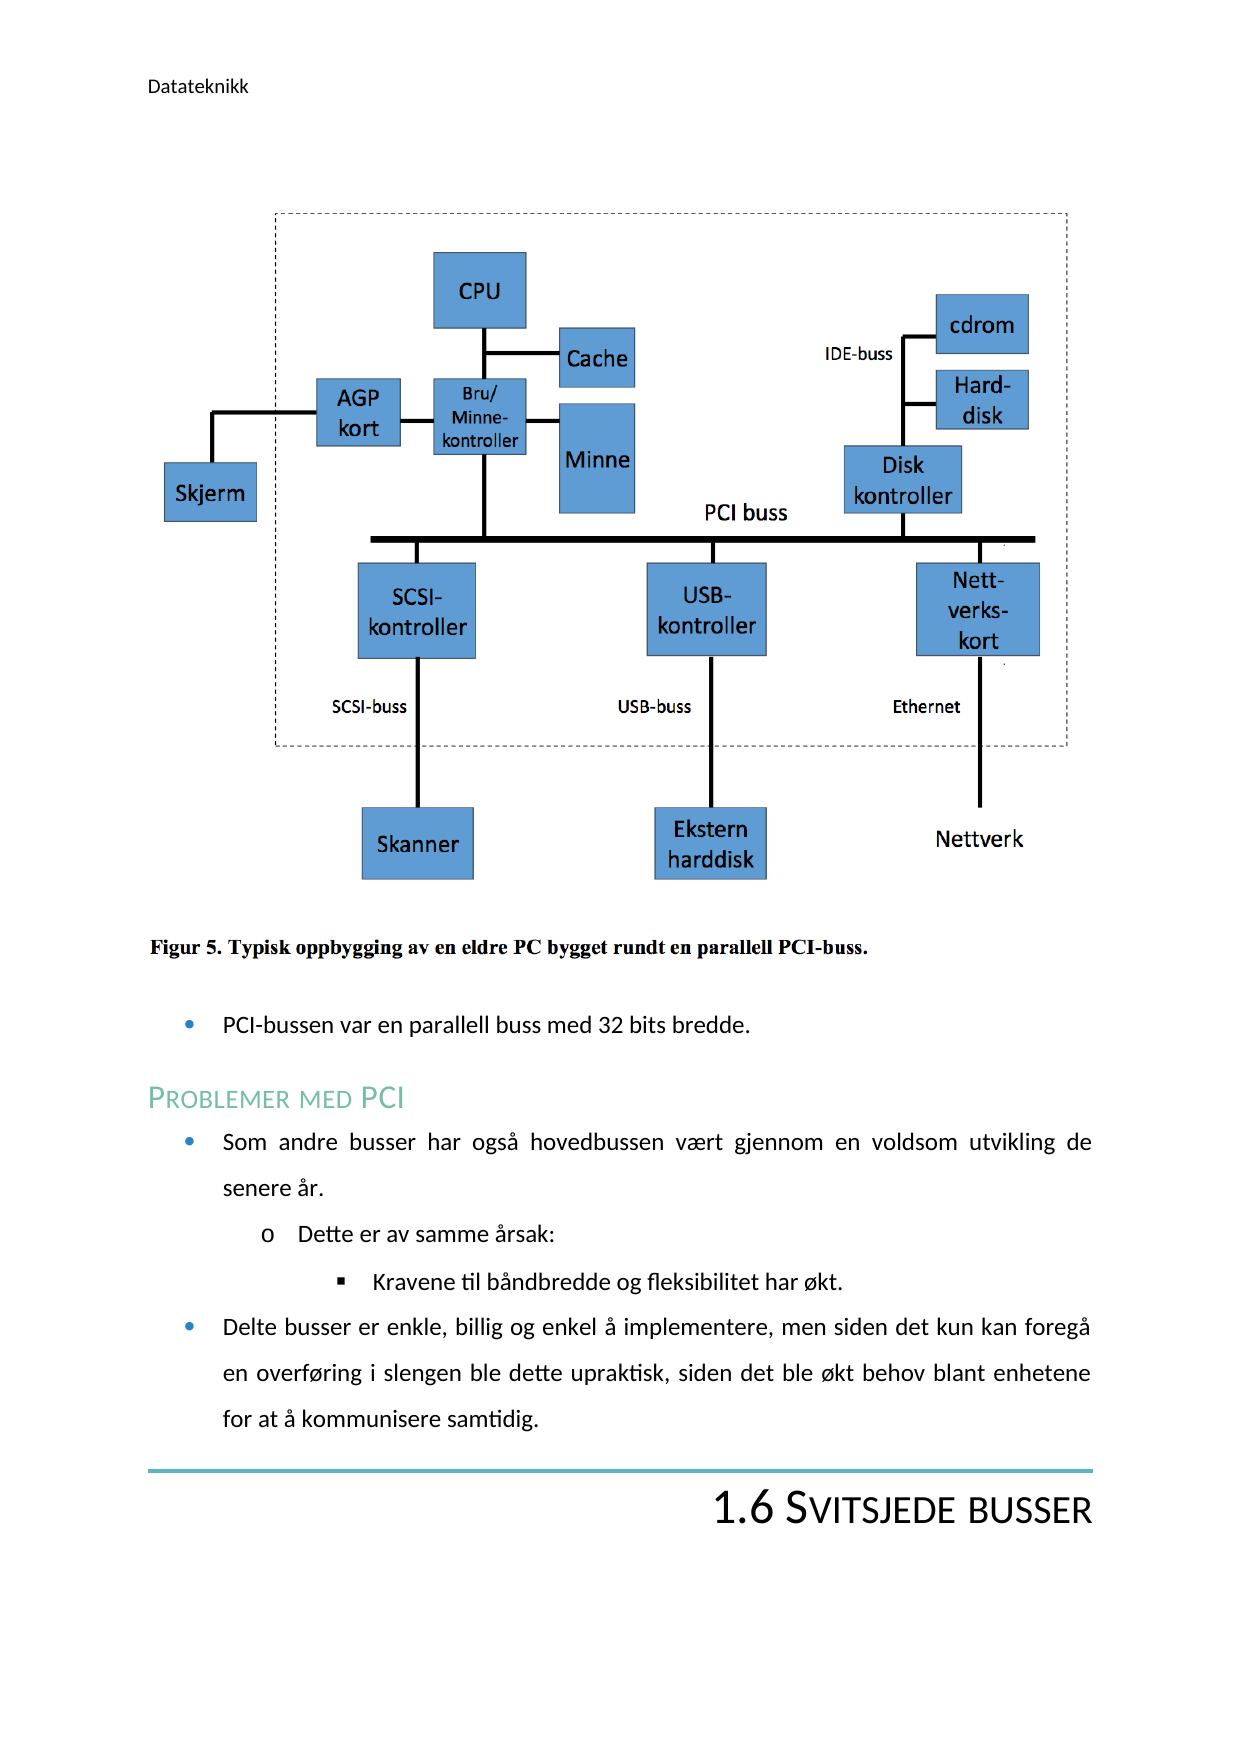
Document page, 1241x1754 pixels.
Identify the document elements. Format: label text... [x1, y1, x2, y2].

list Delte busser er enkle, billig og enkel å implementere, men siden det kun kan foregå en overføring i slengen ble dette upraktisk, siden det ble økt behov blant enhetene for at å kommunisere samtidig. [185, 1311, 1093, 1433]
list Dette er av samme årsak: [260, 1218, 1093, 1250]
title 1.6 Svitsjede busser [148, 1473, 1093, 1536]
list Kravene til båndbredde og fleksibilitet har økt. [335, 1266, 1093, 1296]
picture [147, 173, 1092, 985]
list Som andre busser har også hovedbussen vært gjennom en voldsom utvikling de senere år. [185, 1127, 1093, 1203]
list PCI-bussen var en parallell buss med 32 bits bredde. [185, 1009, 1093, 1040]
subtitle Problemer med PCI [148, 1076, 1093, 1116]
